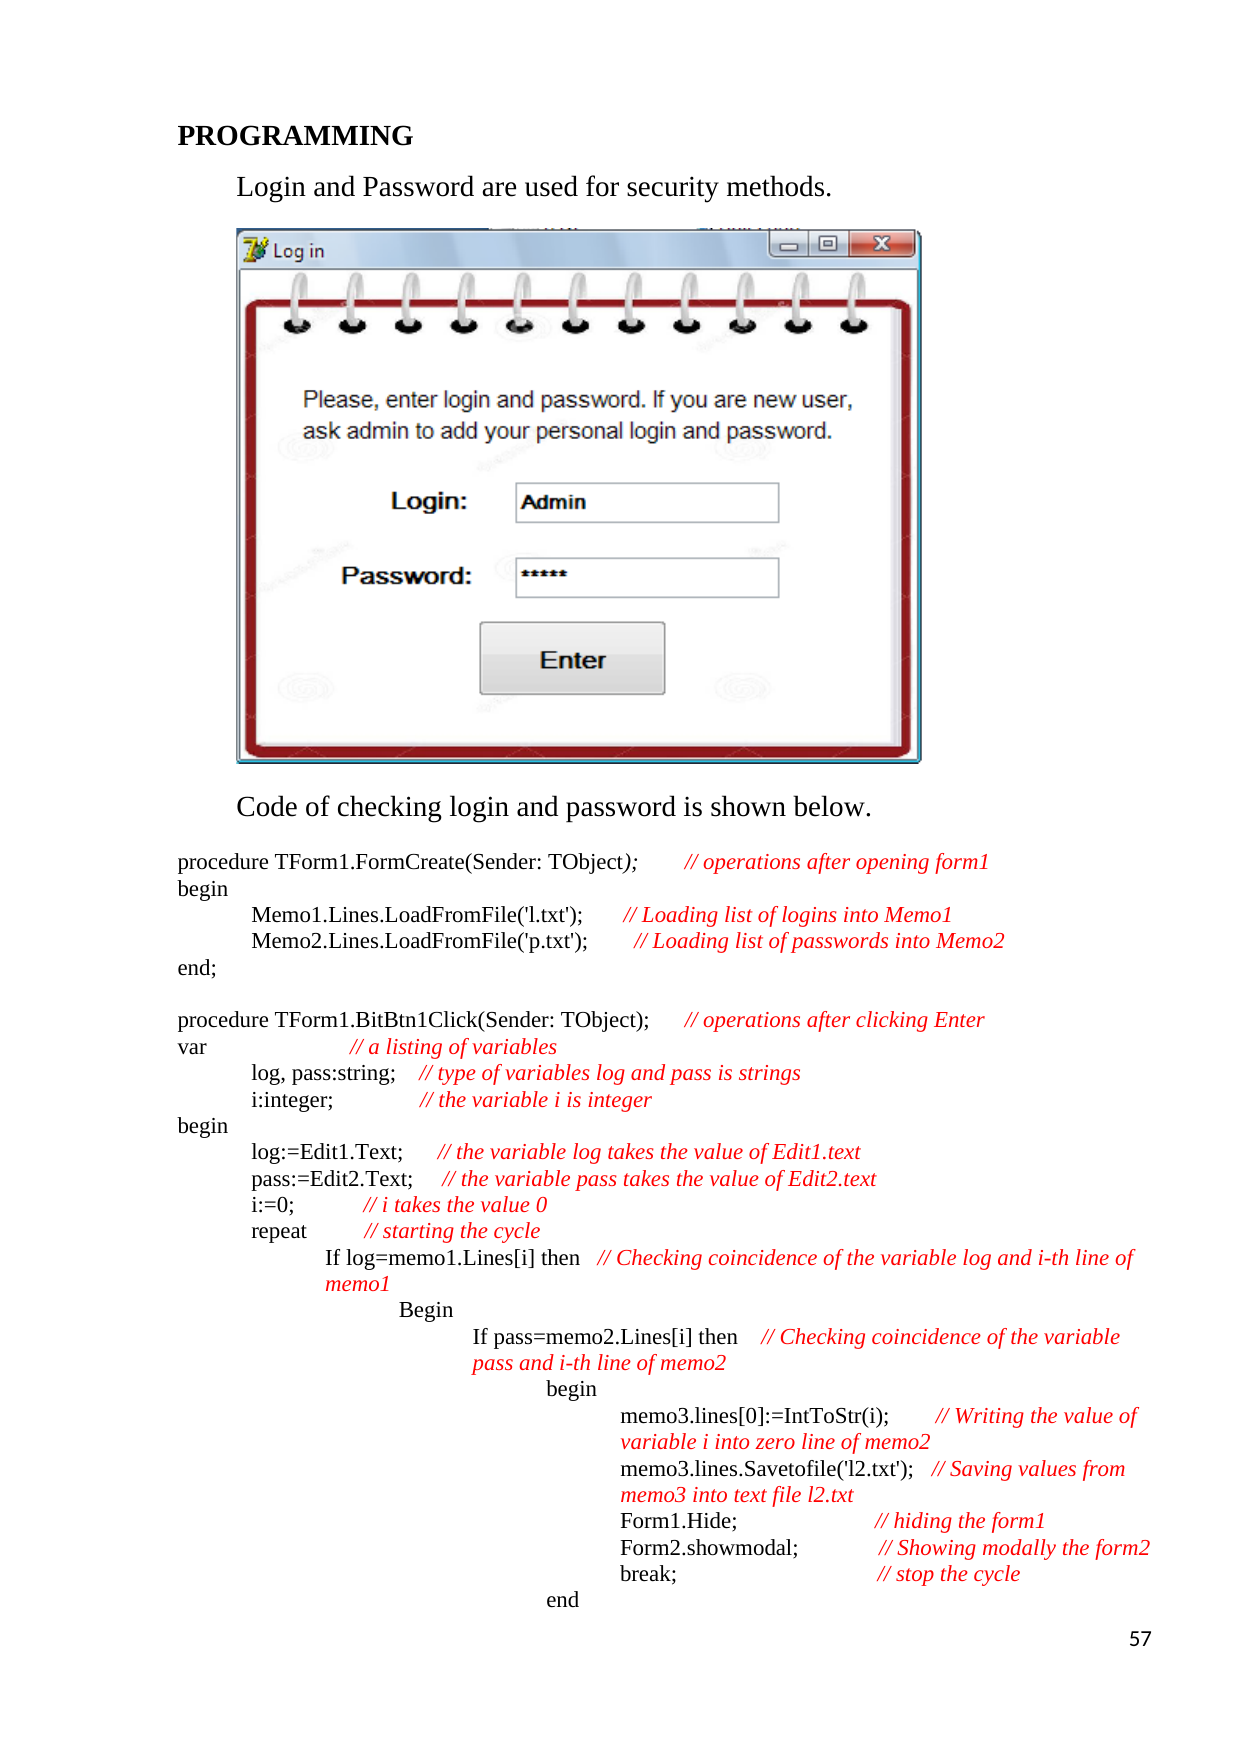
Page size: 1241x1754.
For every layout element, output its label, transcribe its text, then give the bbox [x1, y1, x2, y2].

text i:integer; // the variable i is integer [177, 1086, 1152, 1112]
text begin [177, 875, 1152, 901]
text procedure TForm1.FormCreate(Sender: TObject); // operations after opening form1 [177, 848, 1152, 875]
text log:=Edit1.Text; // the variable log takes the value of Edit1.text [177, 1138, 1152, 1165]
text log, pass:string; // type of variables log and pass is strings [177, 1059, 1152, 1086]
text Code of checking login and password is shown below. [177, 789, 1152, 823]
text memo3.lines[0]:=IntToStr(i); // Writing the value of variable i into zero line of memo2 [620, 1402, 1152, 1454]
text Begin [177, 1296, 1152, 1323]
text Form2.showmodal; // Showing modally the form2 [177, 1534, 1152, 1560]
text Memo2.Lines.LoadFromFile('p.txt'); // Loading list of passwords into Memo2 [177, 927, 1152, 954]
text begin [177, 1376, 1152, 1402]
text Memo1.Lines.LoadFromFile('l.txt'); // Loading list of logins into Memo1 [177, 901, 1152, 927]
text break; // stop the cycle [177, 1560, 1152, 1586]
text begin [177, 1112, 1152, 1138]
text end [177, 1586, 1152, 1613]
text var // a listing of variables [177, 1033, 1152, 1059]
text Form1.Hide; // hiding the form1 [177, 1507, 1152, 1534]
text If log=memo1.Lines[i] then // Checking coincidence of the variable log and i-th line of memo1 [325, 1244, 1152, 1296]
text procedure TForm1.BitBtn1Click(Sender: TObject); // operations after clicking Enter [177, 1007, 1152, 1033]
subtitle PROGRAMMING [177, 118, 1152, 152]
text end; [177, 954, 1152, 980]
text If pass=memo2.Lines[i] then // Checking coincidence of the variable pass and i-th line of memo2 [472, 1323, 1152, 1376]
text Login and Password are used for security methods. [177, 169, 1152, 203]
text i:=0; // i takes the value 0 [177, 1191, 1152, 1217]
text repeat // starting the cycle [177, 1217, 1152, 1244]
text pass:=Edit2.Text; // the variable pass takes the value of Edit2.text [177, 1165, 1152, 1191]
picture [236, 228, 922, 764]
text memo3.lines.Savetofile('l2.txt'); // Saving values from memo3 into text file l2.txt [620, 1454, 1152, 1507]
